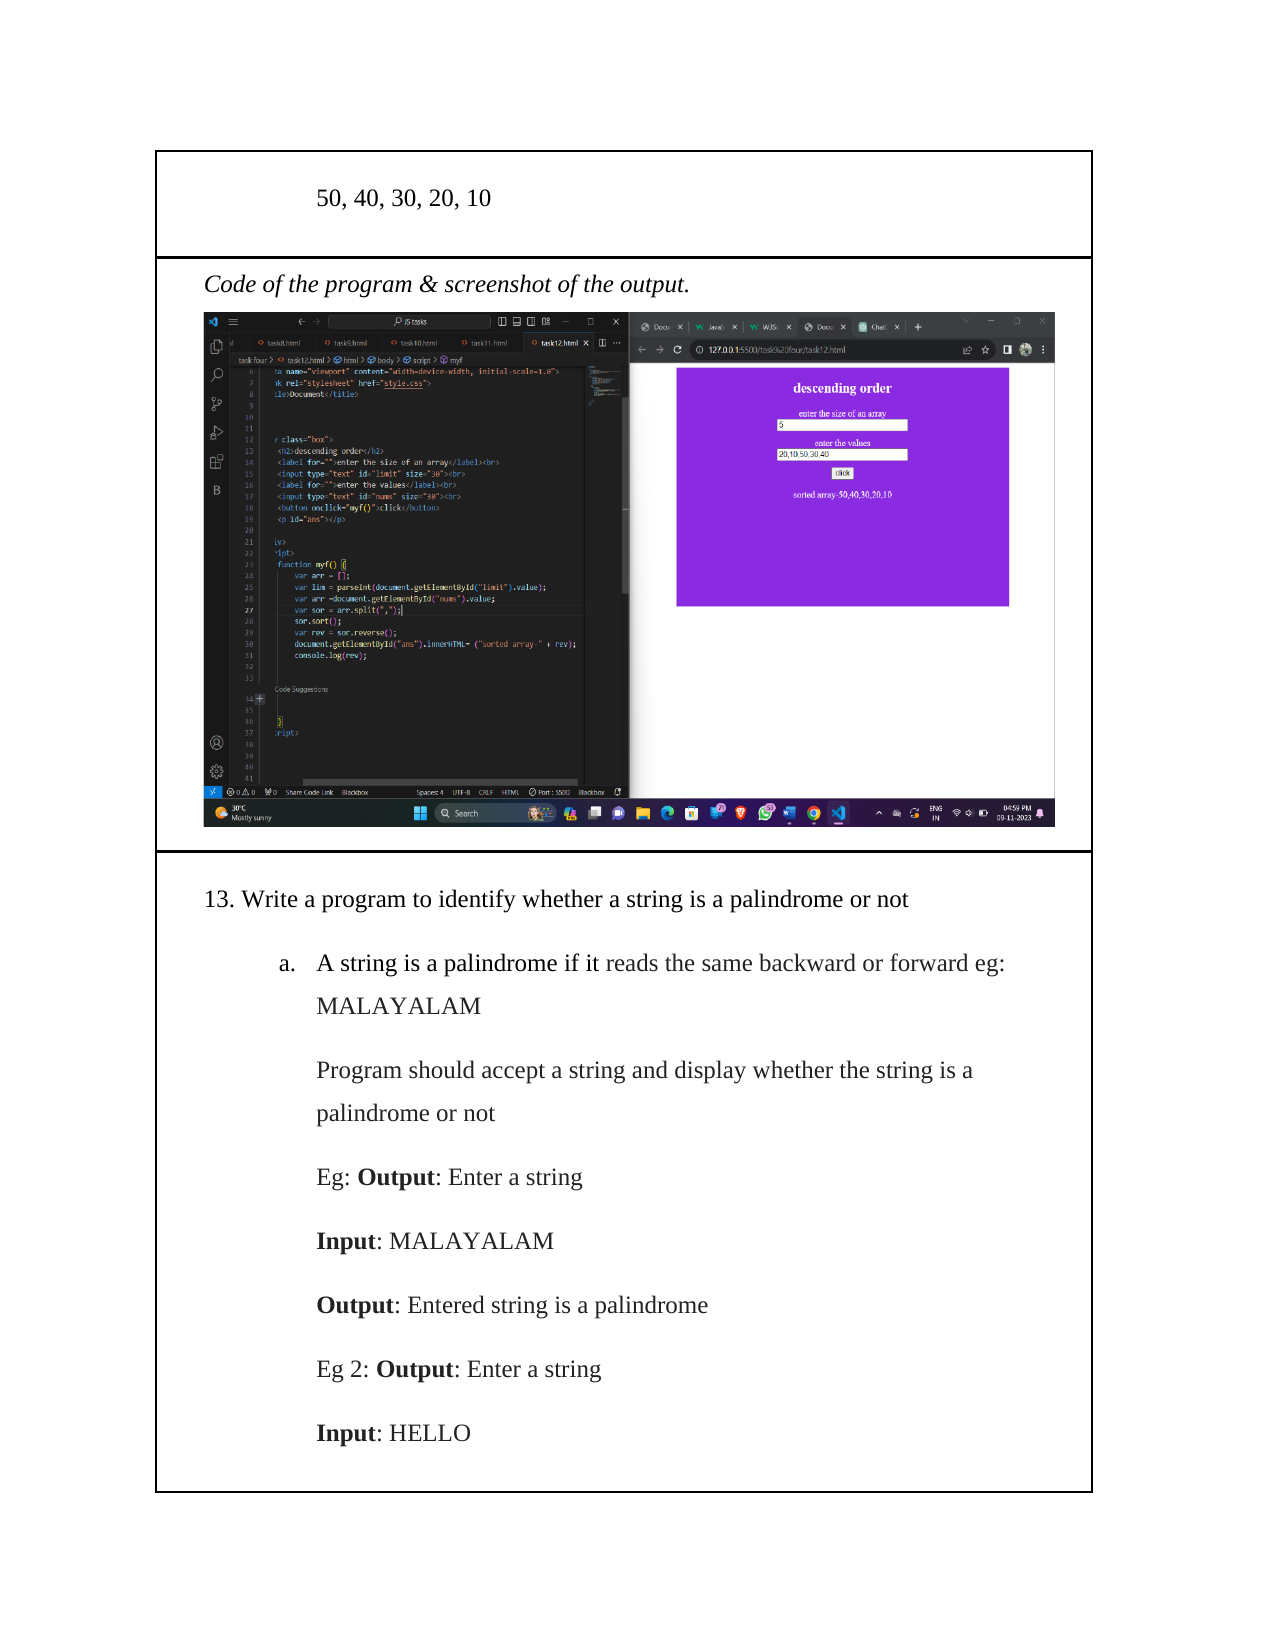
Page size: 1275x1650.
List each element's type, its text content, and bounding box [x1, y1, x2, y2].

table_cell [157, 853, 1091, 1491]
picture [203, 312, 1055, 827]
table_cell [157, 152, 1091, 256]
table_cell Code of the program & screenshot of the output. [157, 259, 1091, 850]
